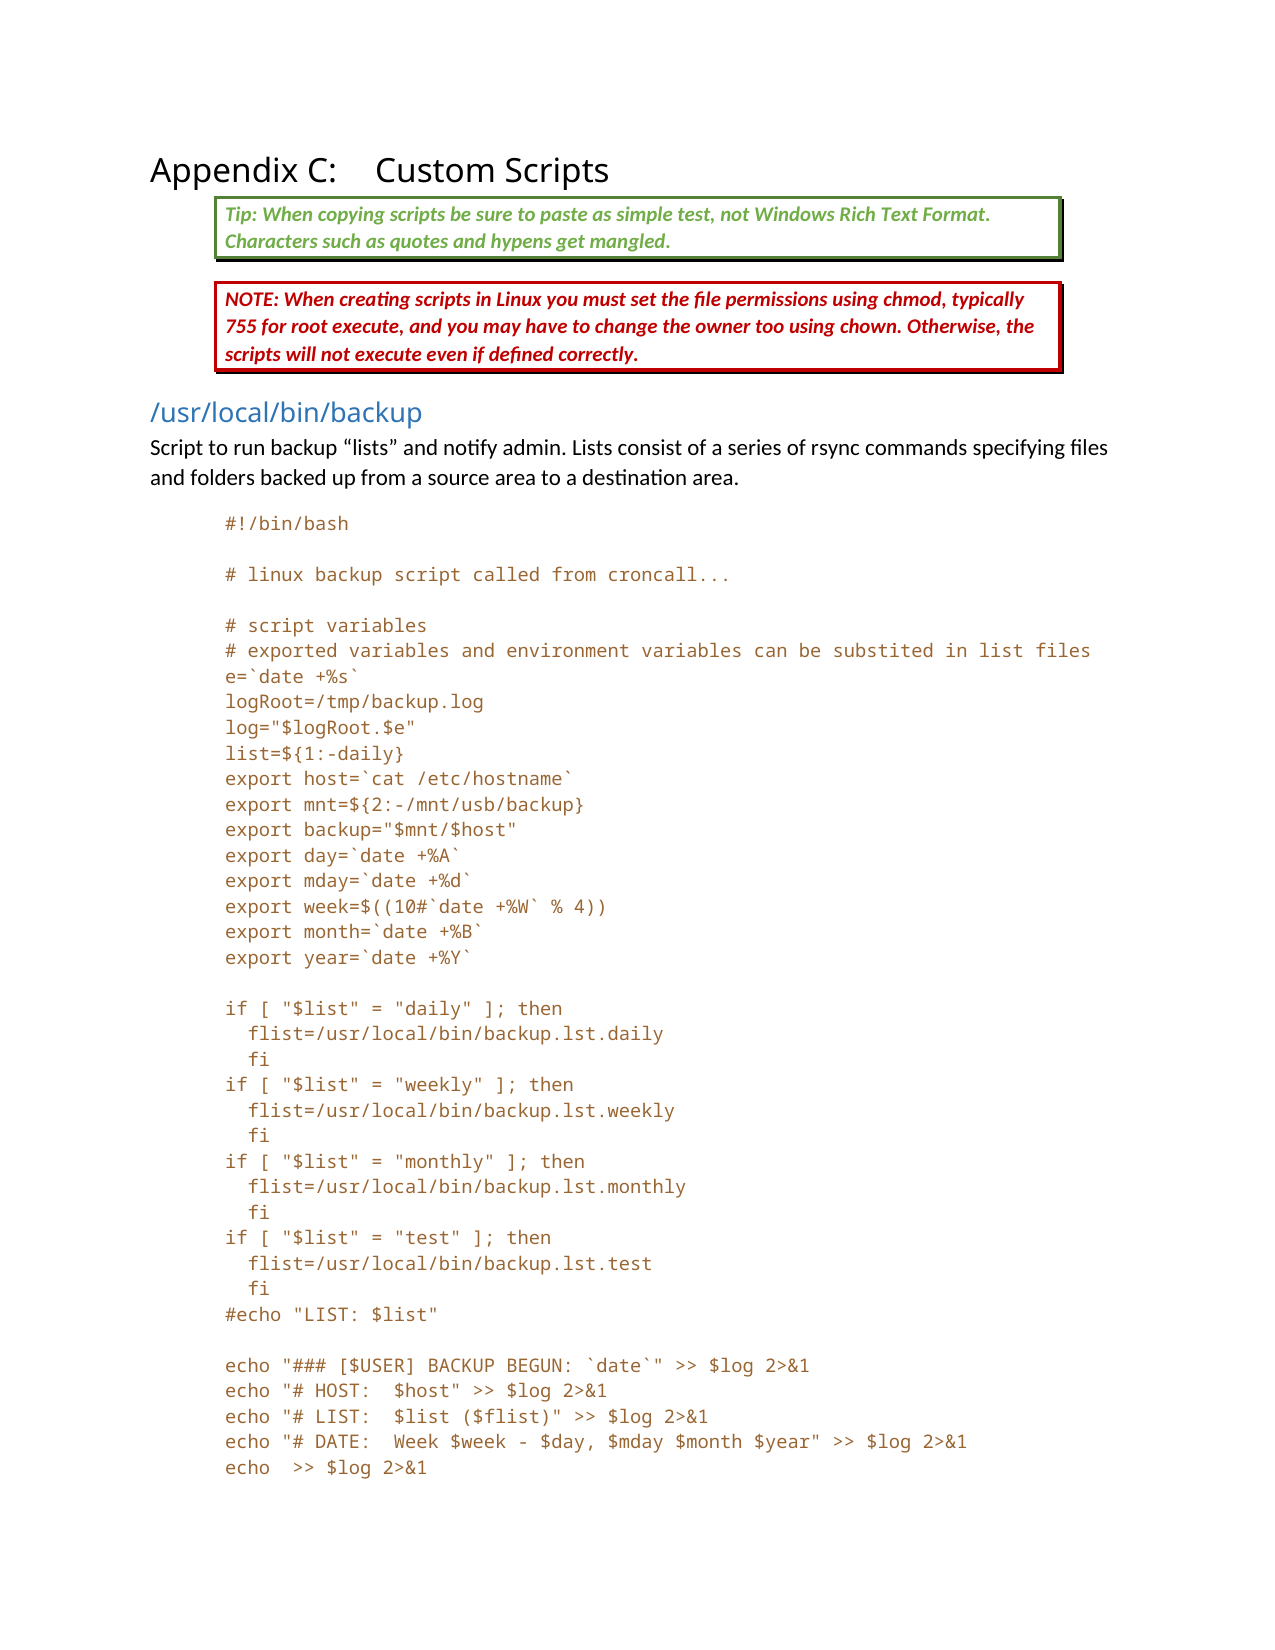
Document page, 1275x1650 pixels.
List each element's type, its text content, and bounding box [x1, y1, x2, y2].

text export year=`date +%Y` [225, 944, 1125, 969]
text Tip: When copying scripts be sure to paste as simple test, not Windows Rich Text Format. Characters such as quotes and hypens get mangled. [217, 199, 1058, 256]
text export host=`cat /etc/hostname` [225, 765, 1125, 791]
text e=`date +%s` [225, 663, 1125, 689]
subtitle /usr/local/bin/backup [150, 393, 1125, 430]
text list=${1:-daily} [225, 740, 1125, 765]
text if [ "$list" = "daily" ]; then [225, 995, 1125, 1021]
text NOTE: When creating scripts in Linux you must set the file permissions using chmod, typically 755 for root execute, and you may have to change the owner too using chown. Otherwise, the scripts will not execute even if defined correctly. [217, 284, 1058, 368]
text #!/bin/bash [225, 510, 1125, 536]
text flist=/usr/local/bin/backup.lst.daily [225, 1021, 1125, 1046]
text echo "### [$USER] BACKUP BEGUN: `date`" >> $log 2>&1 [225, 1352, 1125, 1378]
text flist=/usr/local/bin/backup.lst.monthly [225, 1174, 1125, 1199]
text export mnt=${2:-/mnt/usb/backup} [225, 791, 1125, 816]
text flist=/usr/local/bin/backup.lst.weekly [225, 1097, 1125, 1123]
text flist=/usr/local/bin/backup.lst.test [225, 1250, 1125, 1276]
text export mday=`date +%d` [225, 867, 1125, 893]
text fi [225, 1123, 1125, 1148]
text Script to run backup “lists” and notify admin. Lists consist of a series of rsync commands specifying files and folders backed up from a source area to a destination area. [150, 433, 1125, 491]
text fi [225, 1046, 1125, 1072]
text if [ "$list" = "test" ]; then [225, 1225, 1125, 1250]
text # exported variables and environment variables can be substited in list files [225, 638, 1125, 663]
text export day=`date +%A` [225, 842, 1125, 867]
text if [ "$list" = "monthly" ]; then [225, 1148, 1125, 1174]
text logRoot=/tmp/backup.log [225, 689, 1125, 714]
text fi [225, 1276, 1125, 1301]
text echo "# HOST: $host" >> $log 2>&1 [225, 1378, 1125, 1403]
text export month=`date +%B` [225, 918, 1125, 944]
text export backup="$mnt/$host" [225, 816, 1125, 842]
text if [ "$list" = "weekly" ]; then [225, 1072, 1125, 1097]
text log="$logRoot.$e" [225, 714, 1125, 740]
text echo "# LIST: $list ($flist)" >> $log 2>&1 [225, 1403, 1125, 1429]
text Custom Scripts [150, 147, 1125, 192]
text echo "# DATE: Week $week - $day, $mday $month $year" >> $log 2>&1 [225, 1429, 1125, 1454]
text fi [225, 1199, 1125, 1225]
text #echo "LIST: $list" [225, 1301, 1125, 1327]
text # script variables [225, 612, 1125, 638]
text echo >> $log 2>&1 [225, 1454, 1125, 1480]
text export week=$((10#`date +%W` % 4)) [225, 893, 1125, 918]
text # linux backup script called from croncall... [225, 561, 1125, 587]
